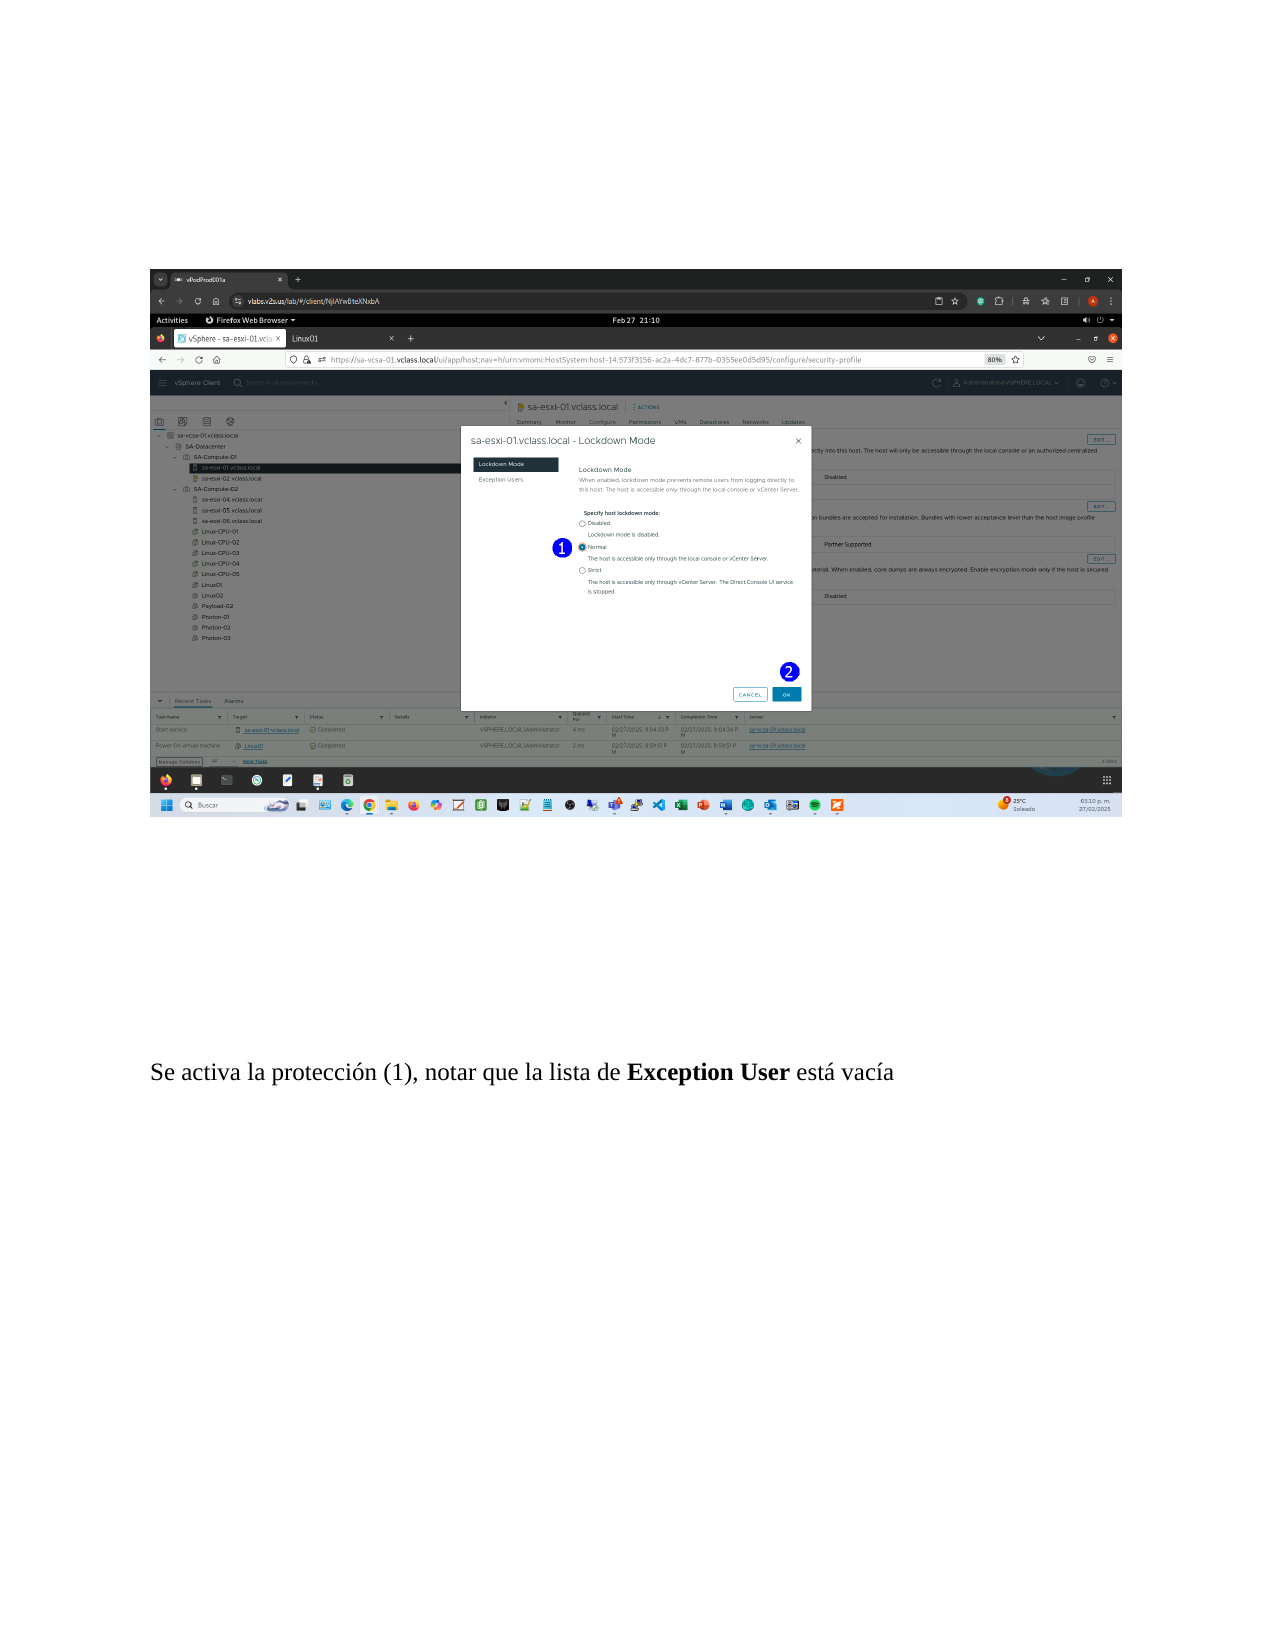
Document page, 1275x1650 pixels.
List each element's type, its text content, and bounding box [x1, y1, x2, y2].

text Se activa la protección (1), notar que la lista de Exception User está vacía [150, 1057, 1125, 1086]
picture [150, 269, 1122, 817]
